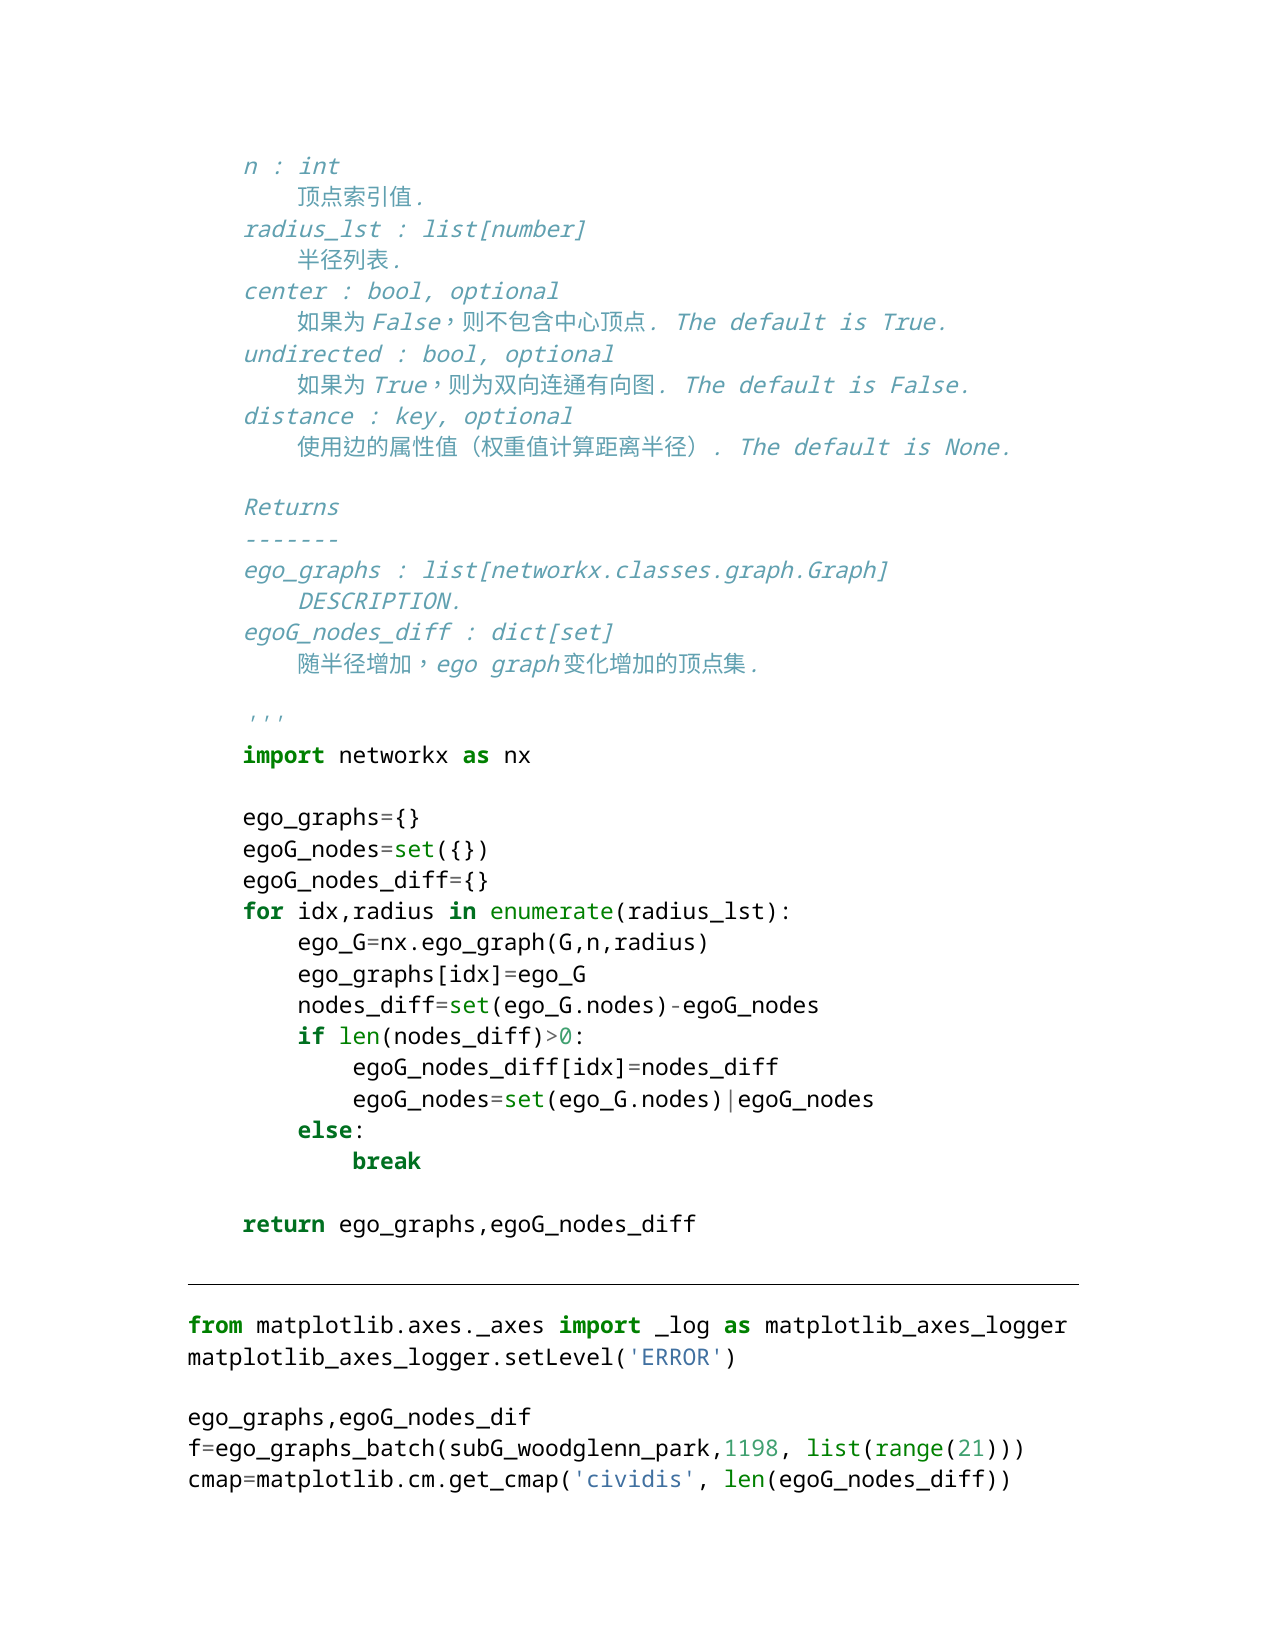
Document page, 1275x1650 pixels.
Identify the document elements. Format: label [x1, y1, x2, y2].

text [187, 150, 1087, 1239]
text [187, 1309, 1087, 1494]
